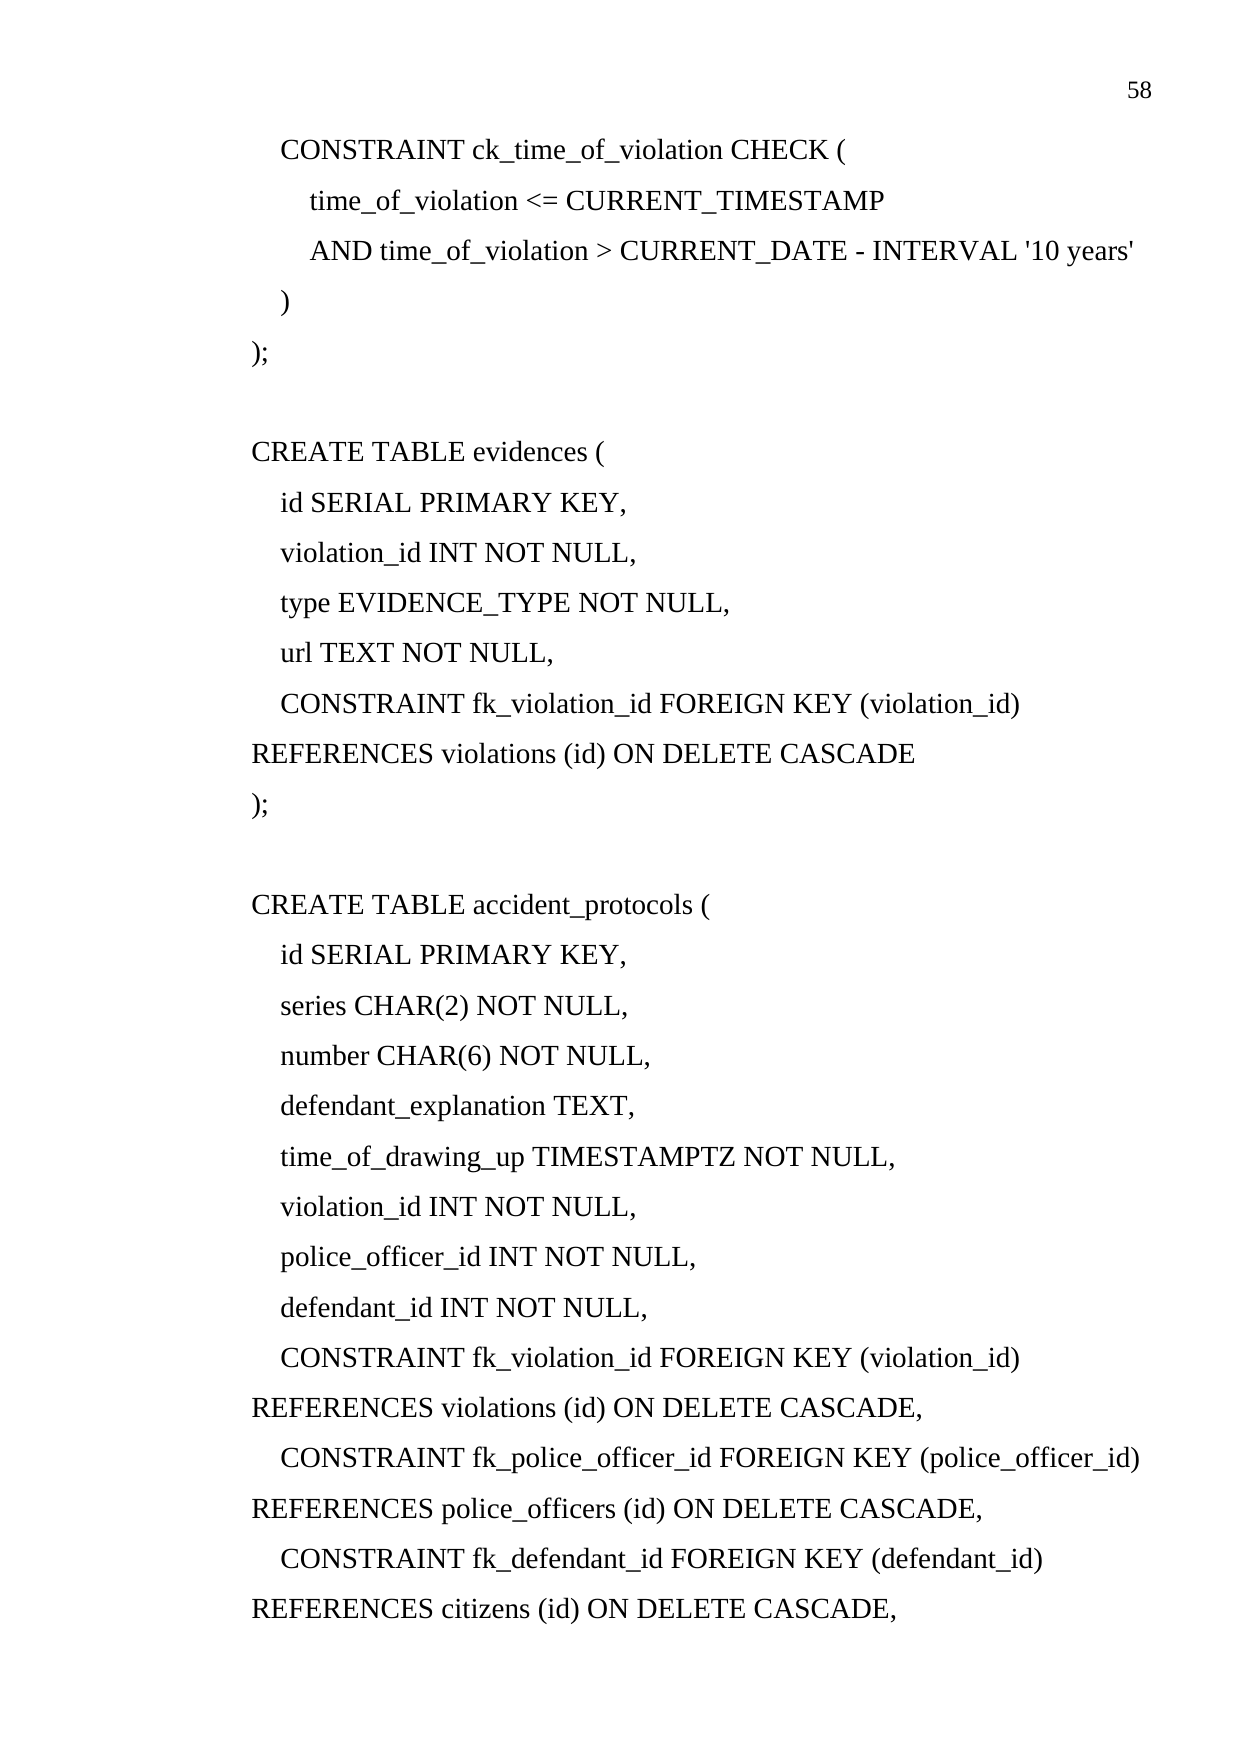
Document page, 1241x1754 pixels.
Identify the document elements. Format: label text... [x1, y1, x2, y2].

text time_of_drawing_up TIMESTAMPTZ NOT NULL, [251, 1139, 1152, 1172]
text ) [251, 283, 1152, 317]
text CREATE TABLE evidences ( [251, 434, 1152, 468]
text CONSTRAINT ck_time_of_violation CHECK ( [251, 132, 1152, 166]
text id SERIAL PRIMARY KEY, [251, 937, 1152, 971]
text police_officer_id INT NOT NULL, [251, 1239, 1152, 1273]
text violation_id INT NOT NULL, [251, 535, 1152, 568]
text AND time_of_violation > CURRENT_DATE - INTERVAL '10 years' [251, 233, 1152, 267]
text violation_id INT NOT NULL, [251, 1189, 1152, 1223]
text time_of_violation <= CURRENT_TIMESTAMP [251, 183, 1152, 216]
text type EVIDENCE_TYPE NOT NULL, [251, 585, 1152, 619]
text CONSTRAINT fk_violation_id FOREIGN KEY (violation_id) REFERENCES violations (id) ON DELETE CASCADE [251, 686, 1152, 770]
text CONSTRAINT fk_violation_id FOREIGN KEY (violation_id) REFERENCES violations (id) ON DELETE CASCADE, [251, 1340, 1152, 1424]
text number CHAR(6) NOT NULL, [251, 1038, 1152, 1072]
text CREATE TABLE accident_protocols ( [251, 887, 1152, 921]
text url TEXT NOT NULL, [251, 636, 1152, 669]
text CONSTRAINT fk_defendant_id FOREIGN KEY (defendant_id) REFERENCES citizens (id) ON DELETE CASCADE, [251, 1541, 1152, 1625]
text ); [251, 334, 1152, 367]
text id SERIAL PRIMARY KEY, [251, 485, 1152, 518]
text ); [251, 787, 1152, 820]
text CONSTRAINT fk_police_officer_id FOREIGN KEY (police_officer_id) REFERENCES police_officers (id) ON DELETE CASCADE, [251, 1441, 1152, 1524]
text series CHAR(2) NOT NULL, [251, 988, 1152, 1021]
text defendant_explanation TEXT, [251, 1088, 1152, 1122]
text defendant_id INT NOT NULL, [251, 1290, 1152, 1323]
